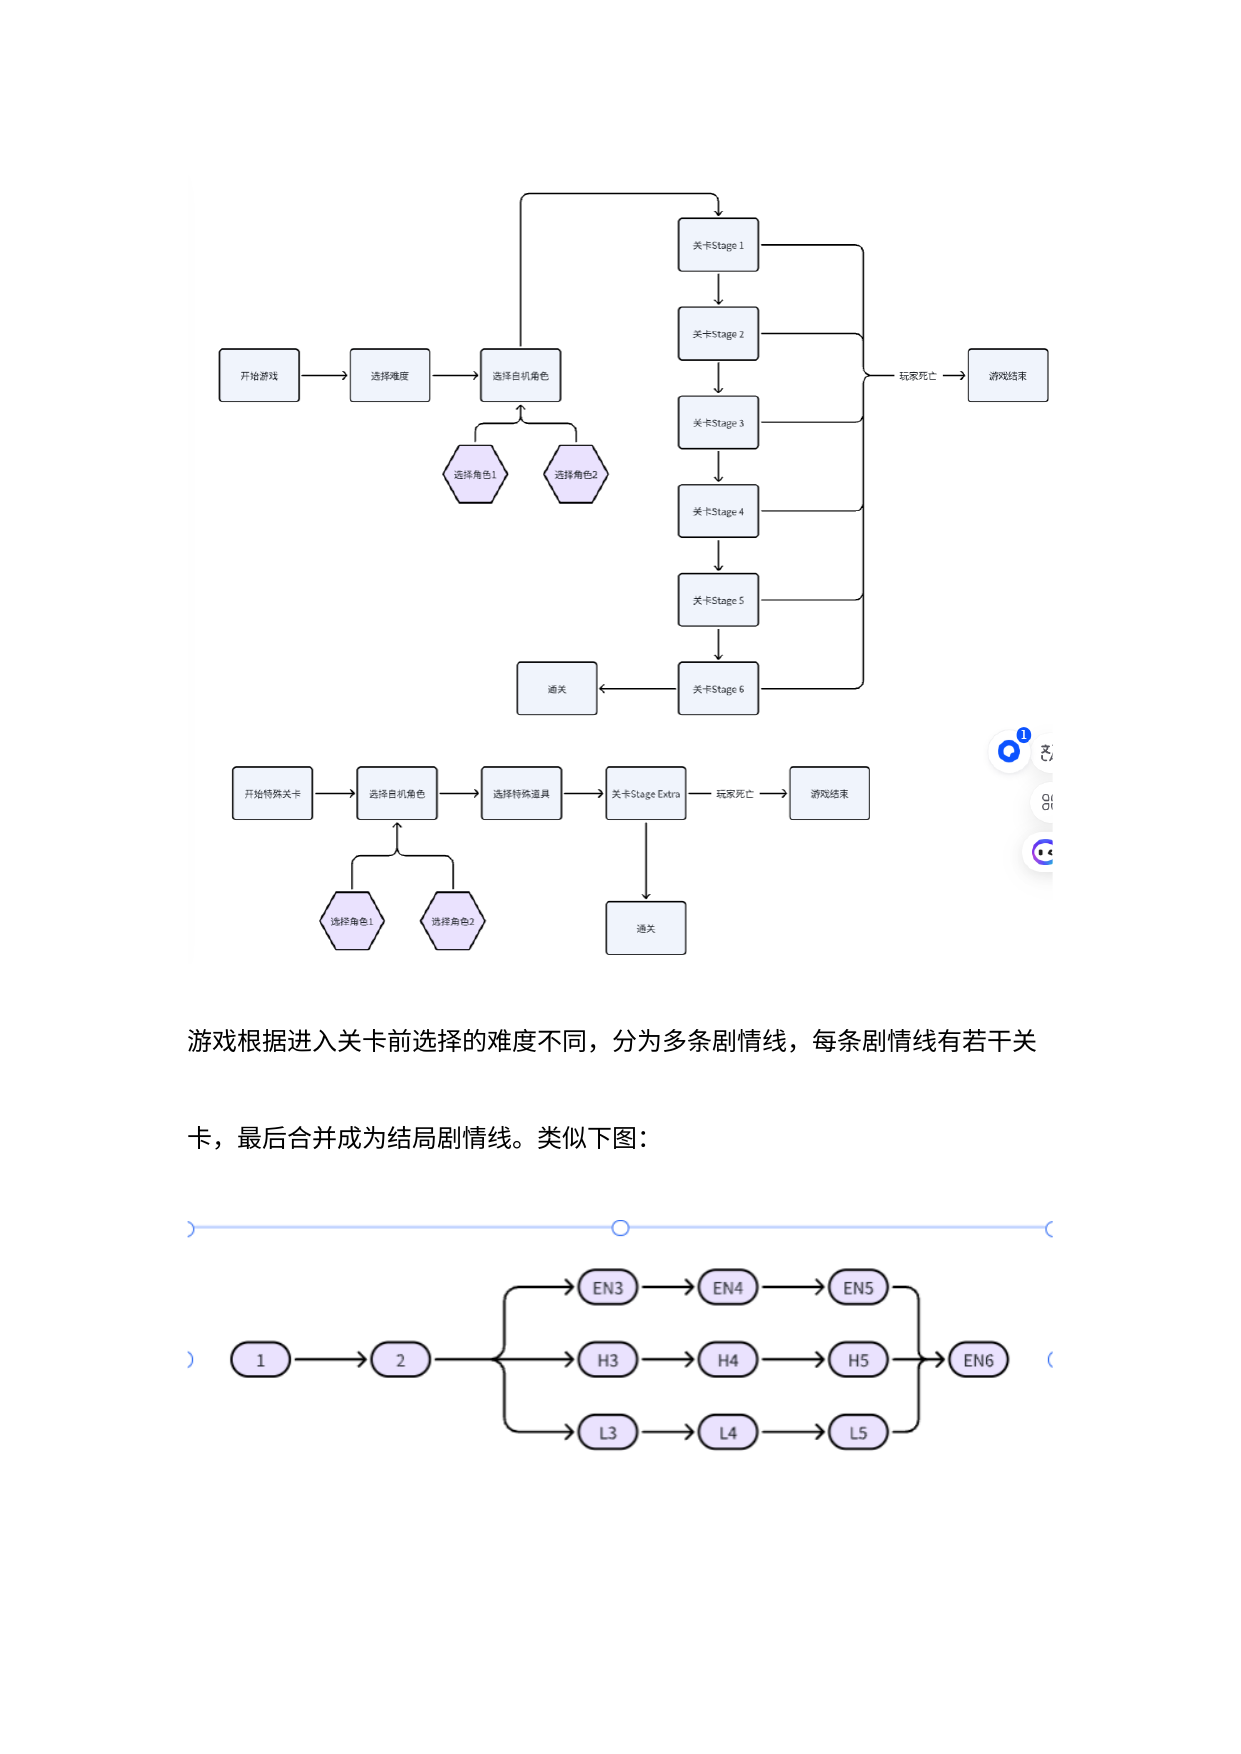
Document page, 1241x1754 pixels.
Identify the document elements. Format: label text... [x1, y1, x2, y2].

picture [187, 1220, 1053, 1466]
text 游戏根据进入关卡前选择的难度不同，分为多条剧情线，每条剧情线有若干关卡，最后合并成为结局剧情线。类似下图： [187, 1007, 1053, 1169]
picture [187, 173, 1053, 964]
